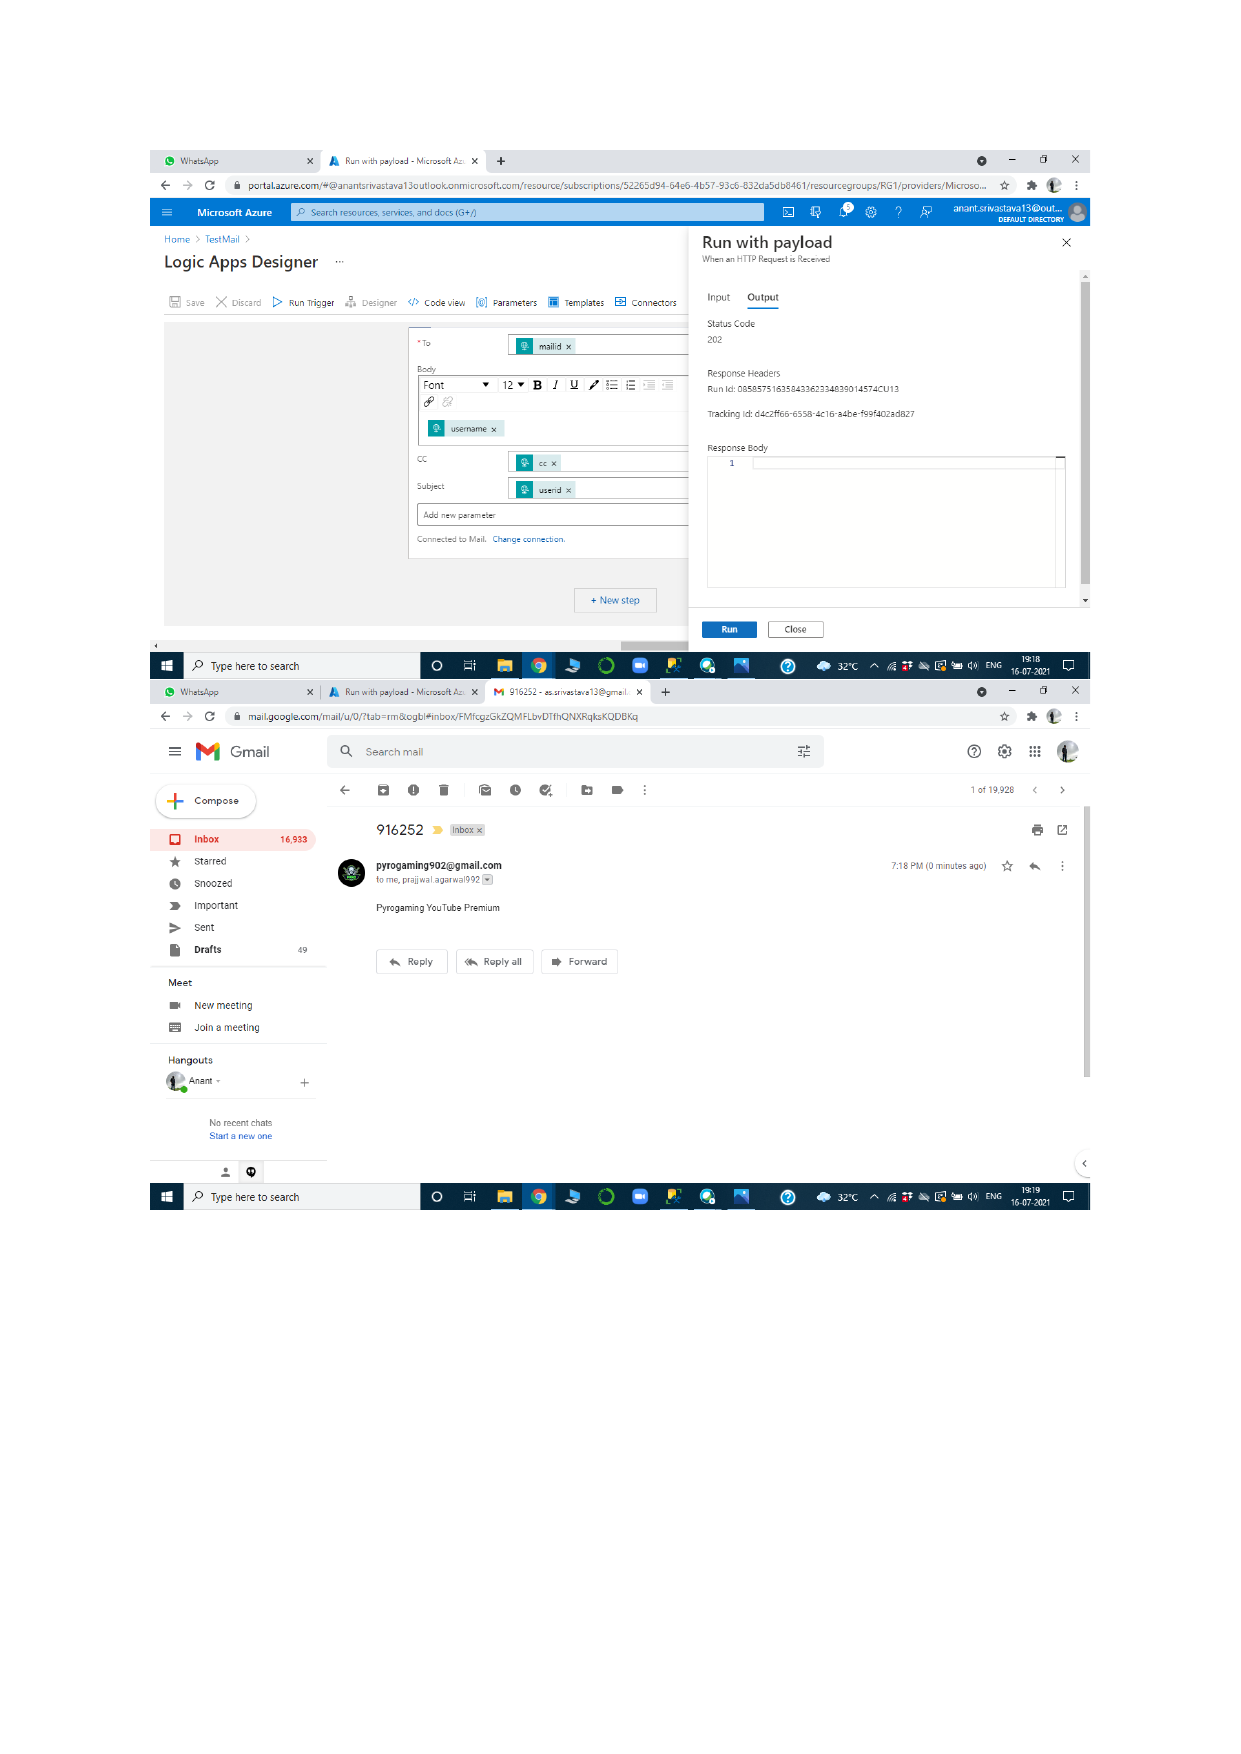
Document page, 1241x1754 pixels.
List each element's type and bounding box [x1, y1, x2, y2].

picture [150, 680, 1091, 1210]
picture [150, 150, 1091, 679]
